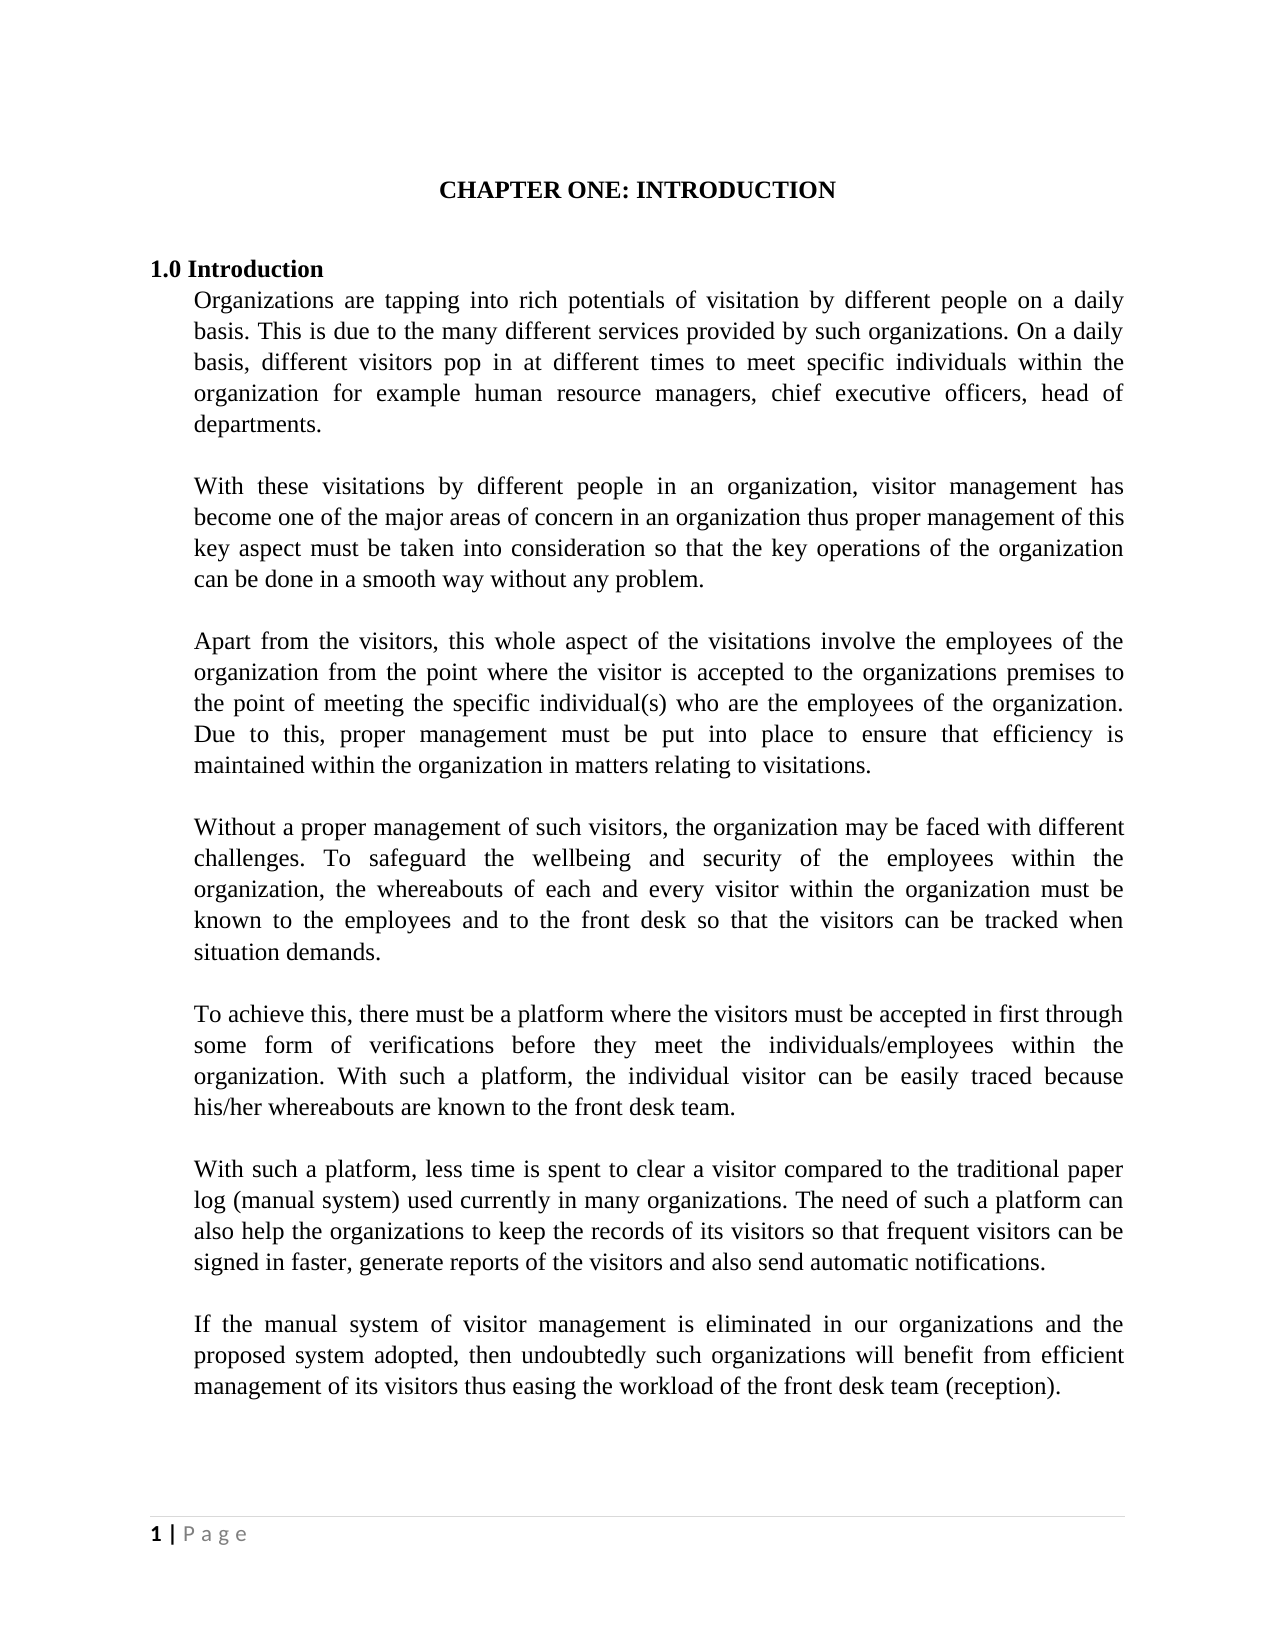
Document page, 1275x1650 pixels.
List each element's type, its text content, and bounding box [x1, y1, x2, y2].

subtitle 1.0 Introduction [150, 254, 1125, 282]
subtitle CHAPTER ONE: INTRODUCTION [150, 175, 1125, 204]
list Without a proper management of such visitors, the organization may be faced with different challenges. To safeguard the wellbeing and security of the employees within the organization, the whereabouts of each and every visitor within the organization must be known to the employees and to the front desk so that the visitors can be tracked when situation demands. [194, 812, 1125, 965]
list Apart from the visitors, this whole aspect of the visitations involve the employees of the organization from the point where the visitor is accepted to the organizations premises to the point of meeting the specific individual(s) who are the employees of the organization. Due to this, proper management must be put into place to ensure that efficiency is maintained within the organization in matters relating to visitations. [194, 626, 1125, 779]
list With these visitations by different people in an organization, visitor management has become one of the major areas of concern in an organization thus proper management of this key aspect must be taken into consideration so that the key operations of the organization can be done in a smooth way without any problem. [194, 471, 1125, 593]
list Organizations are tapping into rich potentials of visitation by different people on a daily basis. This is due to the many different services provided by such organizations. On a daily basis, different visitors pop in at different times to meet specific individuals within the organization for example human resource managers, chief executive officers, head of departments. [194, 285, 1125, 438]
list If the manual system of visitor management is eliminated in our organizations and the proposed system adopted, then undoubtedly such organizations will benefit from efficient management of its visitors thus easing the workload of the front desk team (reception). [194, 1309, 1125, 1400]
list To achieve this, there must be a platform where the visitors must be accepted in first through some form of verifications before they meet the individuals/employees within the organization. With such a platform, the individual visitor can be easily traced because his/her whereabouts are known to the front desk team. [194, 999, 1125, 1121]
list With such a platform, less time is spent to clear a visitor compared to the traditional paper log (manual system) used currently in many organizations. The need of such a platform can also help the organizations to keep the records of its visitors so that frequent visitors can be signed in faster, generate reports of the visitors and also send automatic notifications. [194, 1154, 1125, 1276]
